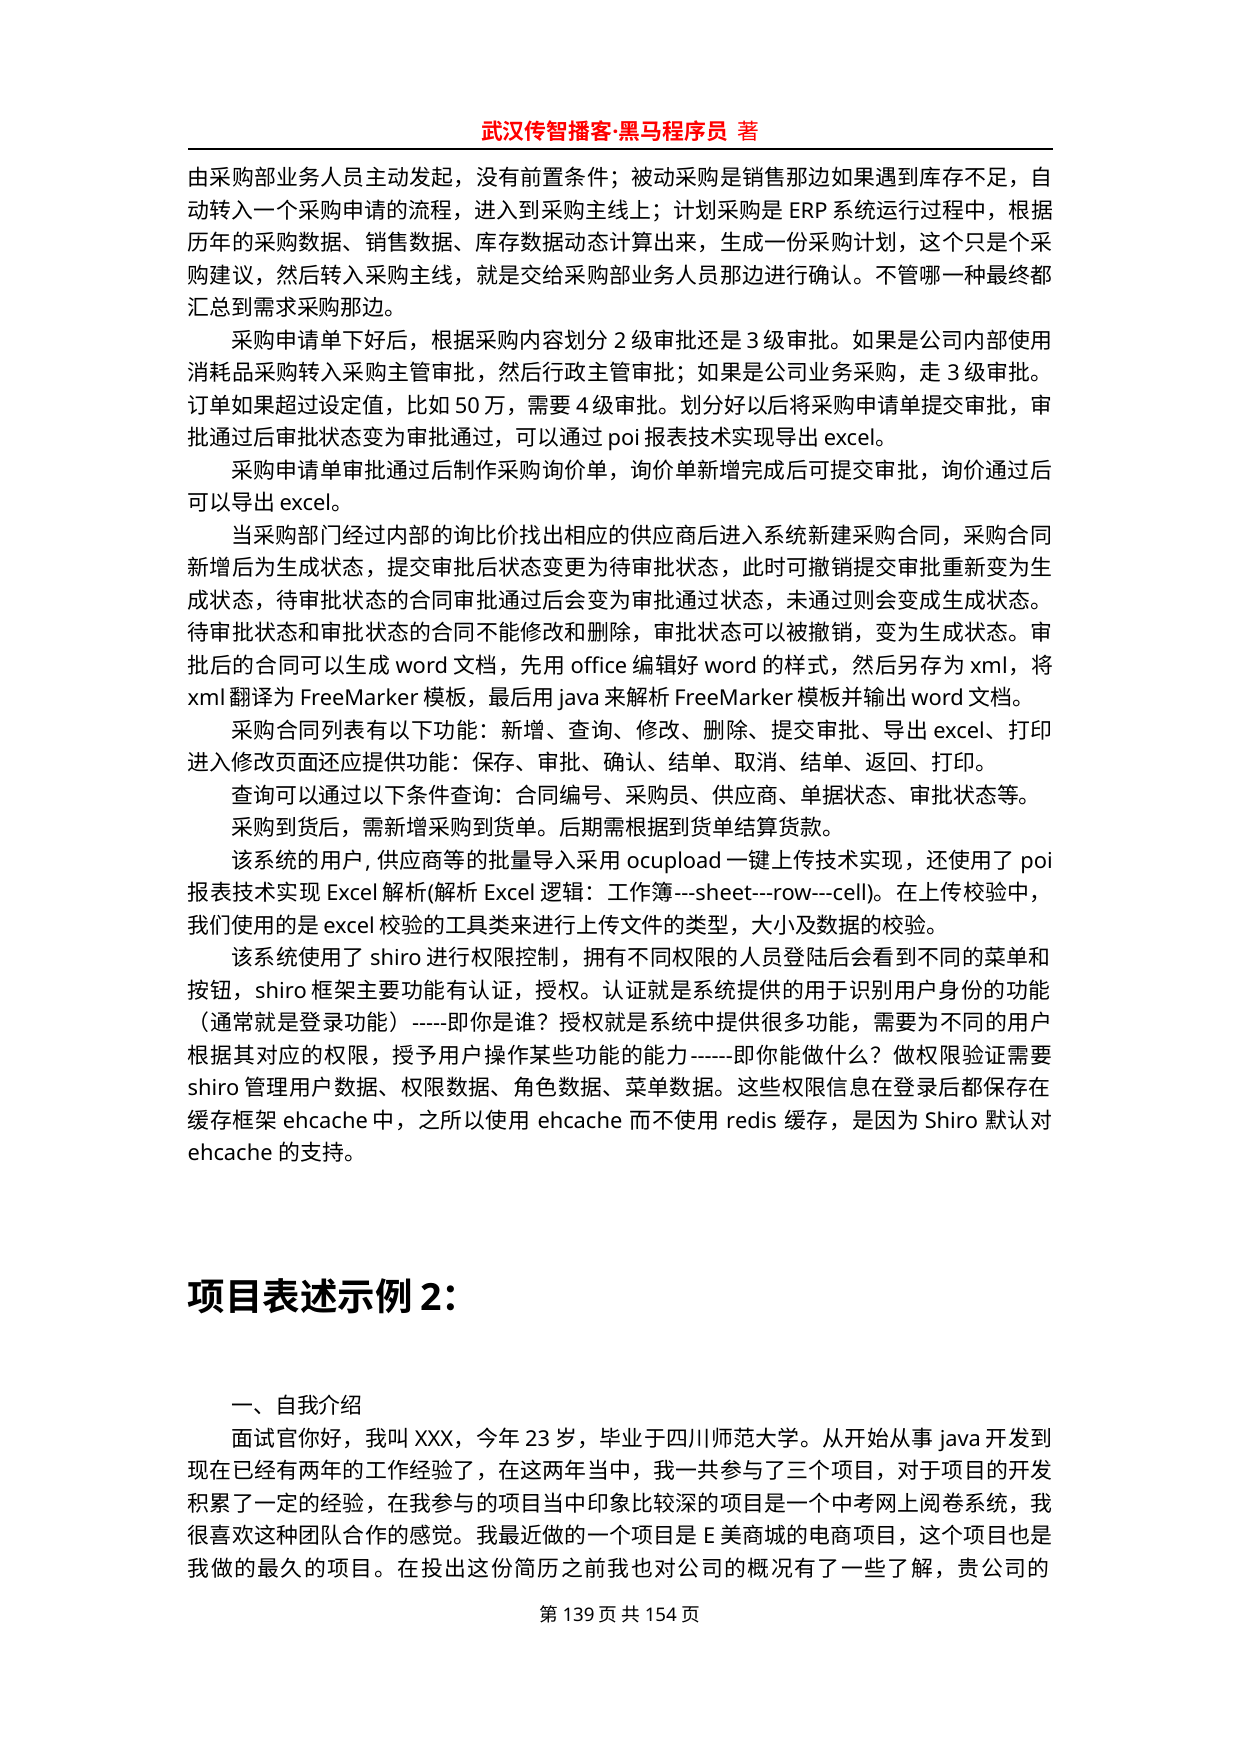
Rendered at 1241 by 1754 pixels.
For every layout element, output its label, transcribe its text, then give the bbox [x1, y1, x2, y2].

text 一、自我介绍 [187, 1388, 1053, 1421]
subtitle 项目表述示例2： [187, 1261, 1053, 1326]
text 采购申请单下好后，根据采购内容划分2级审批还是3级审批。如果是公司内部使用消耗品采购转入采购主管审批，然后行政主管审批；如果是公司业务采购，走3级审批。订单如果超过设定值，比如50万，需要4级审批。划分好以后将采购申请单提交审批，审批通过后审批状态变为审批通过，可以通过poi报表技术实现导出excel。 [187, 322, 1053, 452]
text 该系统的用户, 供应商等的批量导入采用ocupload一键上传技术实现，还使用了poi报表技术实现Excel解析(解析Excel逻辑：工作簿---sheet---row---cell)。在上传校验中，我们使用的是excel校验的工具类来进行上传文件的类型，大小及数据的校验。 [187, 842, 1053, 940]
text 采购申请单审批通过后制作采购询价单，询价单新增完成后可提交审批，询价通过后可以导出excel。 [187, 452, 1053, 517]
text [187, 160, 1053, 322]
text 当采购部门经过内部的询比价找出相应的供应商后进入系统新建采购合同，采购合同新增后为生成状态，提交审批后状态变更为待审批状态，此时可撤销提交审批重新变为生成状态，待审批状态的合同审批通过后会变为审批通过状态，未通过则会变成生成状态。待审批状态和审批状态的合同不能修改和删除，审批状态可以被撤销，变为生成状态。审批后的合同可以生成word文档，先用office编辑好word的样式，然后另存为xml，将xml翻译为FreeMarker模板，最后用java来解析FreeMarker模板并输出word文档。 [187, 517, 1053, 712]
text 采购到货后，需新增采购到货单。后期需根据到货单结算货款。 [187, 810, 1053, 842]
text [187, 1421, 1053, 1583]
text 该系统使用了shiro进行权限控制，拥有不同权限的人员登陆后会看到不同的菜单和按钮，shiro框架主要功能有认证，授权。认证就是系统提供的用于识别用户身份的功能（通常就是登录功能）-----即你是谁？授权就是系统中提供很多功能，需要为不同的用户根据其对应的权限，授予用户操作某些功能的能力------即你能做什么？做权限验证需要shiro管理用户数据、权限数据、角色数据、菜单数据。这些权限信息在登录后都保存在缓存框架ehcache中，之所以使用 ehcache 而不使用 redis 缓存，是因为Shiro 默认对 ehcache 的支持。 [187, 940, 1053, 1167]
text 采购合同列表有以下功能：新增、查询、修改、删除、提交审批、导出excel、打印。进入修改页面还应提供功能：保存、审批、确认、结单、取消、结单、返回、打印。 [187, 712, 1053, 777]
text 查询可以通过以下条件查询：合同编号、采购员、供应商、单据状态、审批状态等。 [187, 777, 1053, 810]
